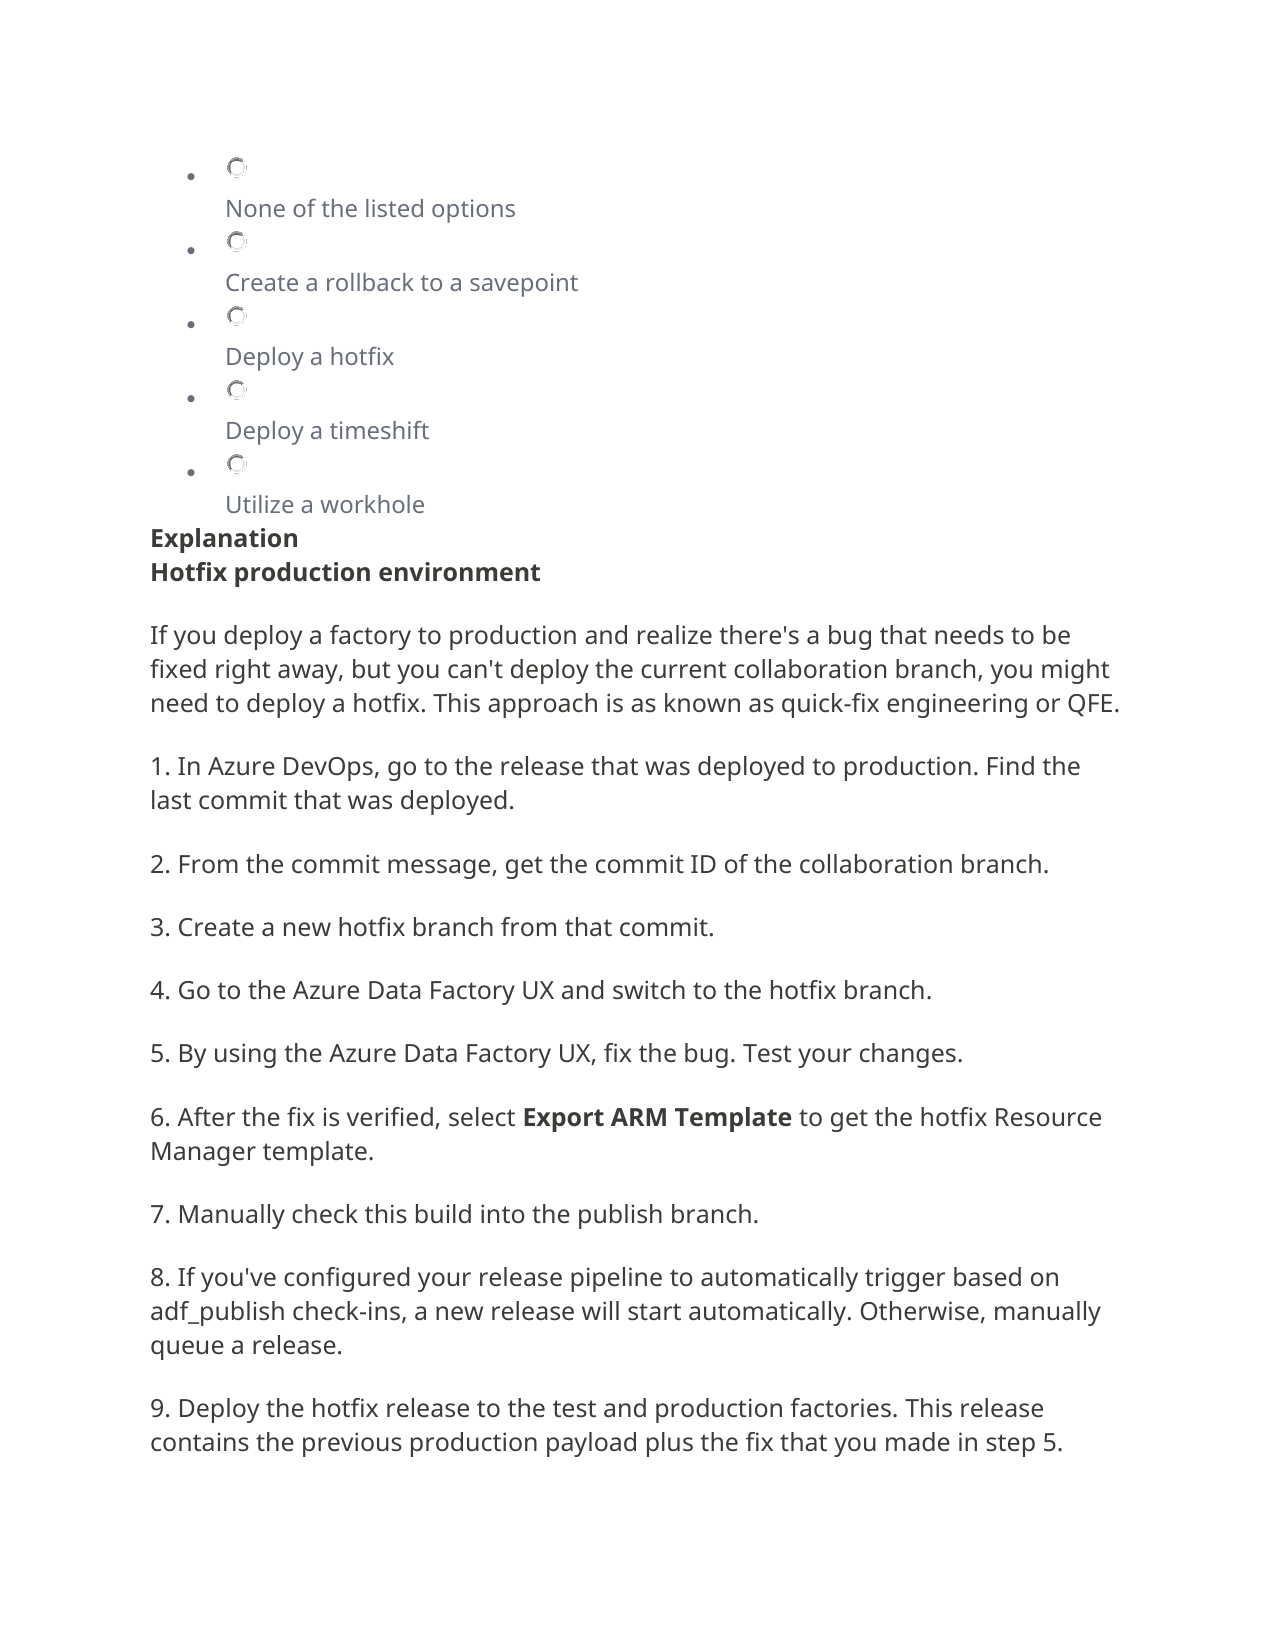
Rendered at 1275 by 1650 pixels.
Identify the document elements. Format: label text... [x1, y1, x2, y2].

text Create a rollback to a savepoint [225, 266, 1125, 298]
list ​ [187, 446, 1125, 488]
subtitle Explanation [150, 520, 1125, 554]
text Deploy a timeshift [225, 414, 1125, 446]
text 8. If you've configured your release pipeline to automatically trigger based on adf_publish check-ins, a new release will start automatically. Otherwise, manually queue a release. [150, 1260, 1125, 1362]
text 6. After the fix is verified, select Export ARM Template to get the hotfix Resource Manager template. [150, 1099, 1125, 1167]
text 4. Go to the Azure Data Factory UX and switch to the hotfix branch. [150, 973, 1125, 1007]
text 5. By using the Azure Data Factory UX, fix the bug. Test your changes. [150, 1036, 1125, 1070]
text 9. Deploy the hotfix release to the test and production factories. This release contains the previous production payload plus the fix that you made in step 5. [150, 1391, 1125, 1459]
text Utilize a workhole [225, 488, 1125, 520]
text 1. In Azure DevOps, go to the release that was deployed to production. Find the last commit that was deployed. [150, 749, 1125, 817]
text If you deploy a factory to production and realize there's a bug that needs to be fixed right away, but you can't deploy the current collaboration branch, you might need to deploy a hotfix. This approach is as known as quick-fix engineering or QFE. [150, 618, 1125, 720]
text 7. Manually check this build into the publish branch. [150, 1196, 1125, 1231]
list ​ [187, 298, 1125, 339]
text 2. From the commit message, get the commit ID of the collaboration branch. [150, 846, 1125, 880]
text 3. Create a new hotfix branch from that commit. [150, 909, 1125, 943]
list ​ [187, 150, 1125, 191]
list ​ [187, 372, 1125, 414]
text None of the listed options [225, 191, 1125, 224]
list ​ [187, 224, 1125, 266]
text Hotfix production environment [150, 554, 1125, 588]
text Deploy a hotfix [225, 339, 1125, 372]
